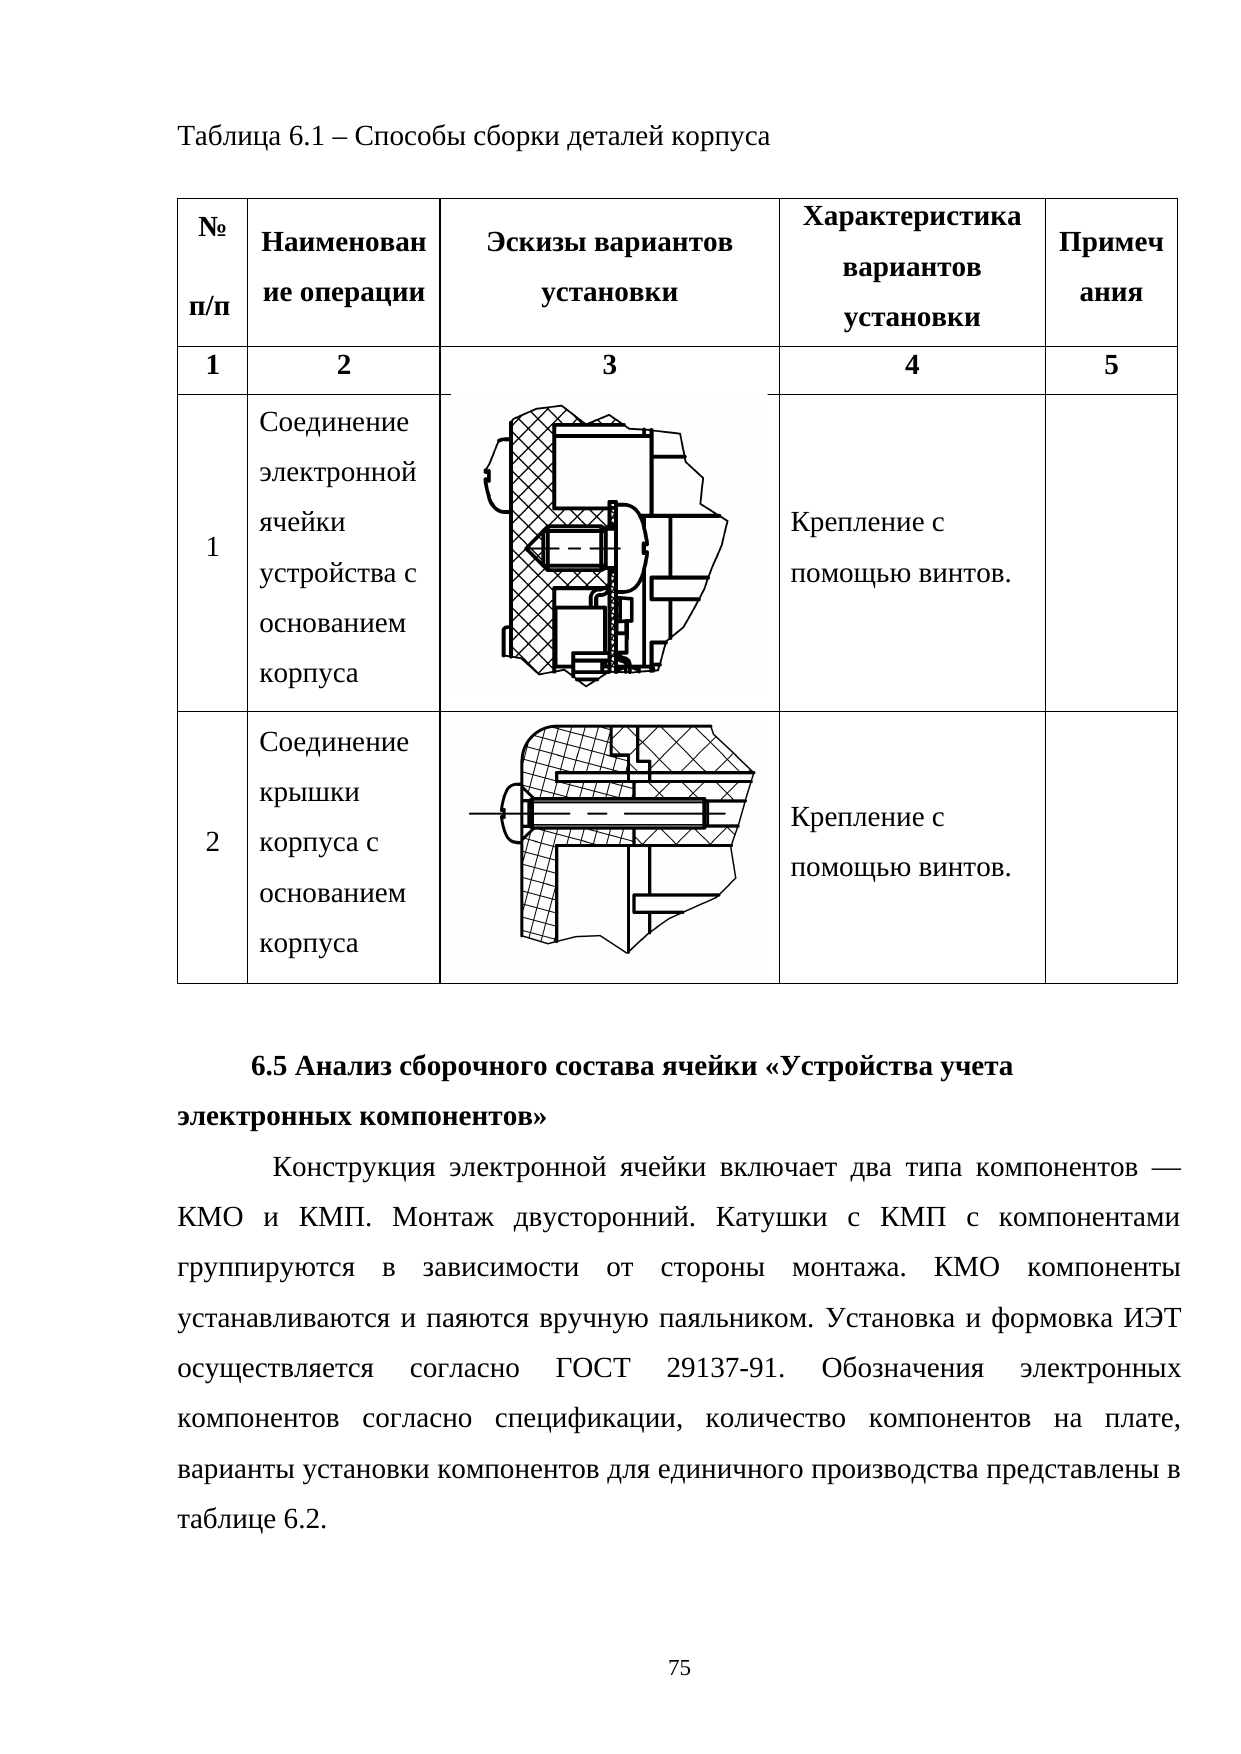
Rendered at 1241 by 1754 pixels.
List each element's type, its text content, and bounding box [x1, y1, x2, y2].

table_cell Крепление с помощью винтов. [780, 395, 1045, 711]
table_cell [441, 395, 779, 711]
table_header Примечания [1046, 199, 1177, 346]
table_header Эскизы вариантов установки [441, 199, 779, 346]
table_cell [1046, 395, 1177, 711]
text Таблица 6.1 – Способы сборки деталей корпуса [177, 118, 1182, 152]
picture [451, 394, 768, 698]
subtitle 6.5 Анализ сборочного состава ячейки «Устройства учета электронных компонентов» [177, 1048, 1182, 1132]
table_header Наименование операции [248, 199, 439, 346]
text Конструкция электронной ячейки включает два типа компонентов — КМО и КМП. Монтаж двусторонний. Катушки с КМП с компонентами группируются в зависимости от стороны монтажа. КМО компоненты устанавливаются и паяются вручную паяльником. Установка и формовка ИЭТ осуществляется согласно ГОСТ 29137-91. Обозначения электронных компонентов согласно спецификации, количество компонентов на плате, варианты установки компонентов для единичного производства представлены в таблице 6.2. [177, 1149, 1182, 1534]
table_cell 5 [1046, 347, 1177, 393]
table_header Характеристика вариантов установки [780, 199, 1045, 346]
table_cell Крепление с помощью винтов. [780, 712, 1045, 983]
table_header № п/п [178, 199, 247, 346]
table_cell Соединение крышки корпуса с основанием корпуса [248, 712, 439, 983]
table_cell 2 [248, 347, 439, 393]
table_cell [441, 712, 779, 983]
picture [451, 712, 768, 971]
table_cell 2 [178, 712, 247, 983]
table_cell 1 [178, 395, 247, 711]
table_cell Соединение электронной ячейки устройства с основанием корпуса [248, 395, 439, 711]
table_cell 4 [780, 347, 1045, 393]
table_cell 3 [441, 347, 779, 393]
table_cell 1 [178, 347, 247, 393]
table_cell [1046, 712, 1177, 983]
